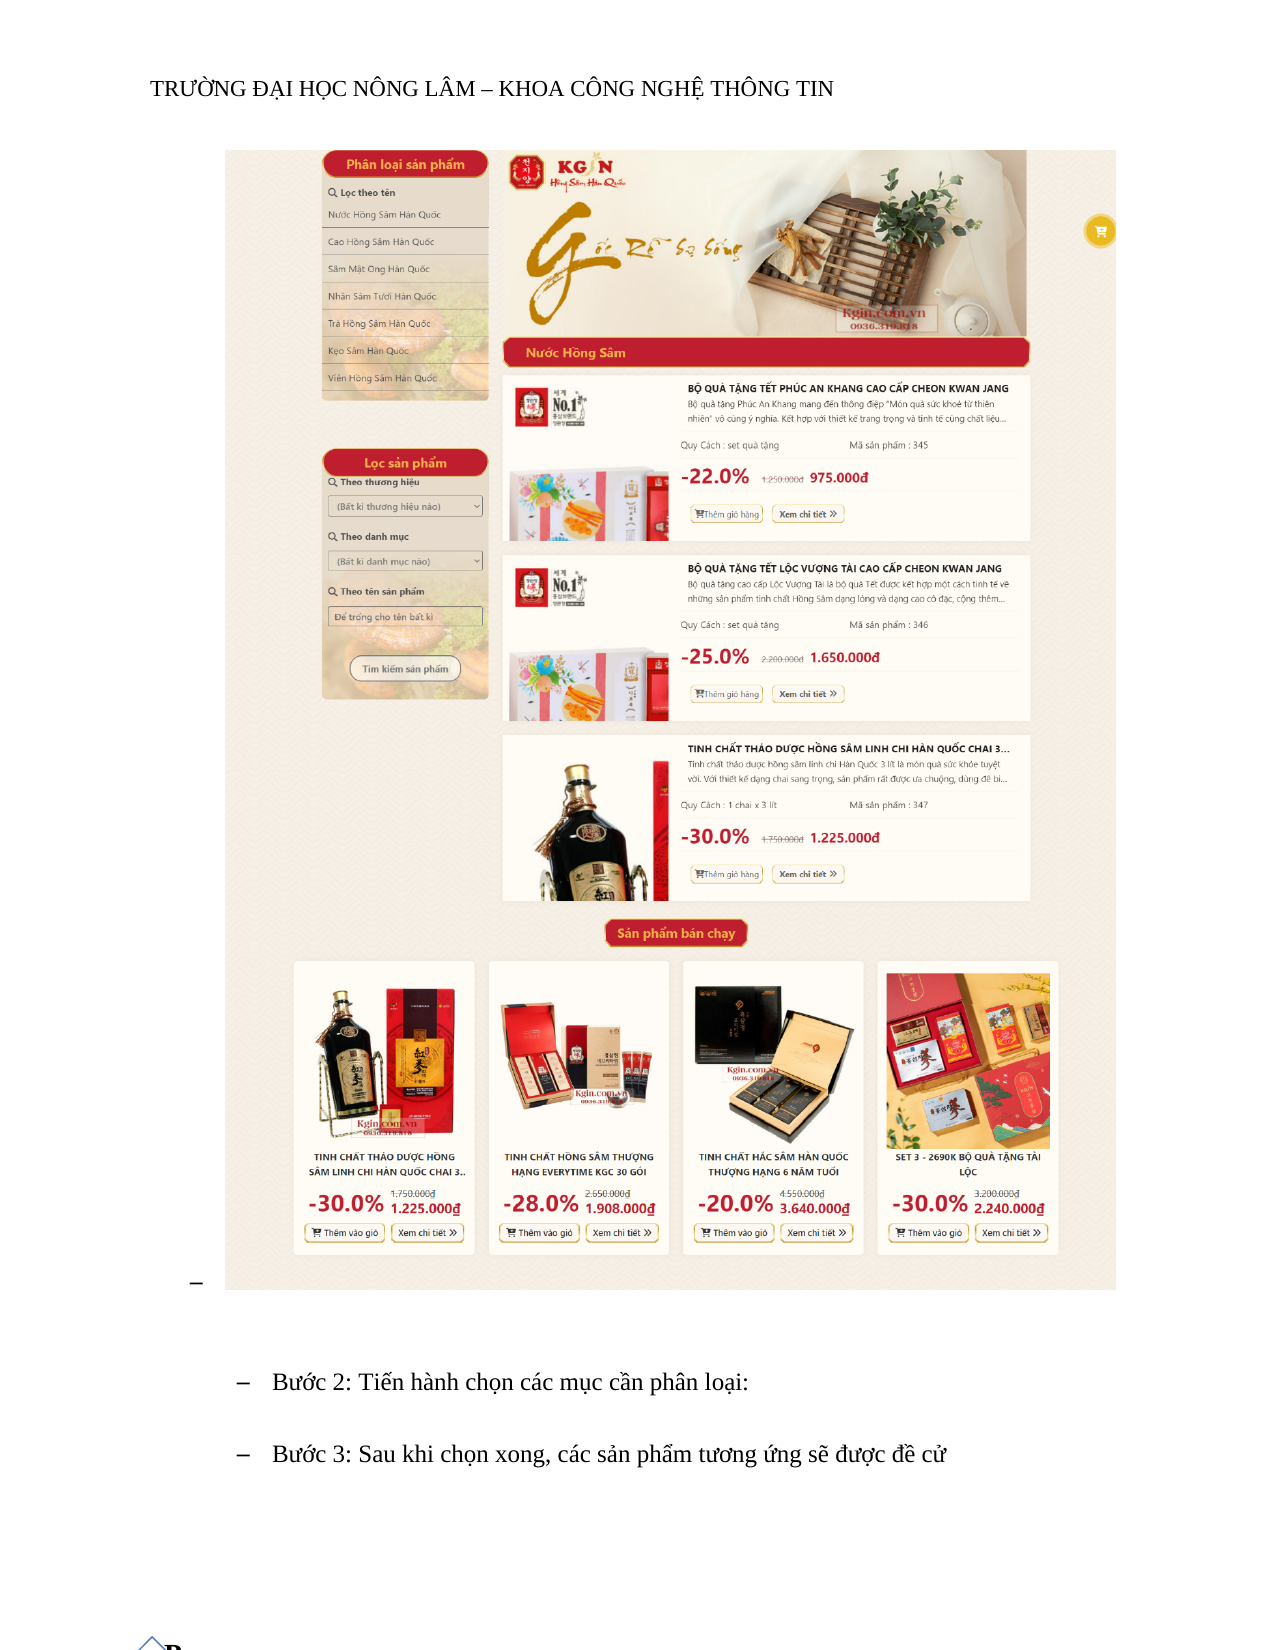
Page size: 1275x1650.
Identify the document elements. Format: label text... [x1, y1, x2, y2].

picture [225, 150, 1117, 1290]
list Bước 2: Tiến hành chọn các mục cần phân loại: [234, 1360, 1181, 1402]
list Bước 3: Sau khi chọn xong, các sản phẩm tương ứng sẽ được đề cử [234, 1431, 1181, 1474]
